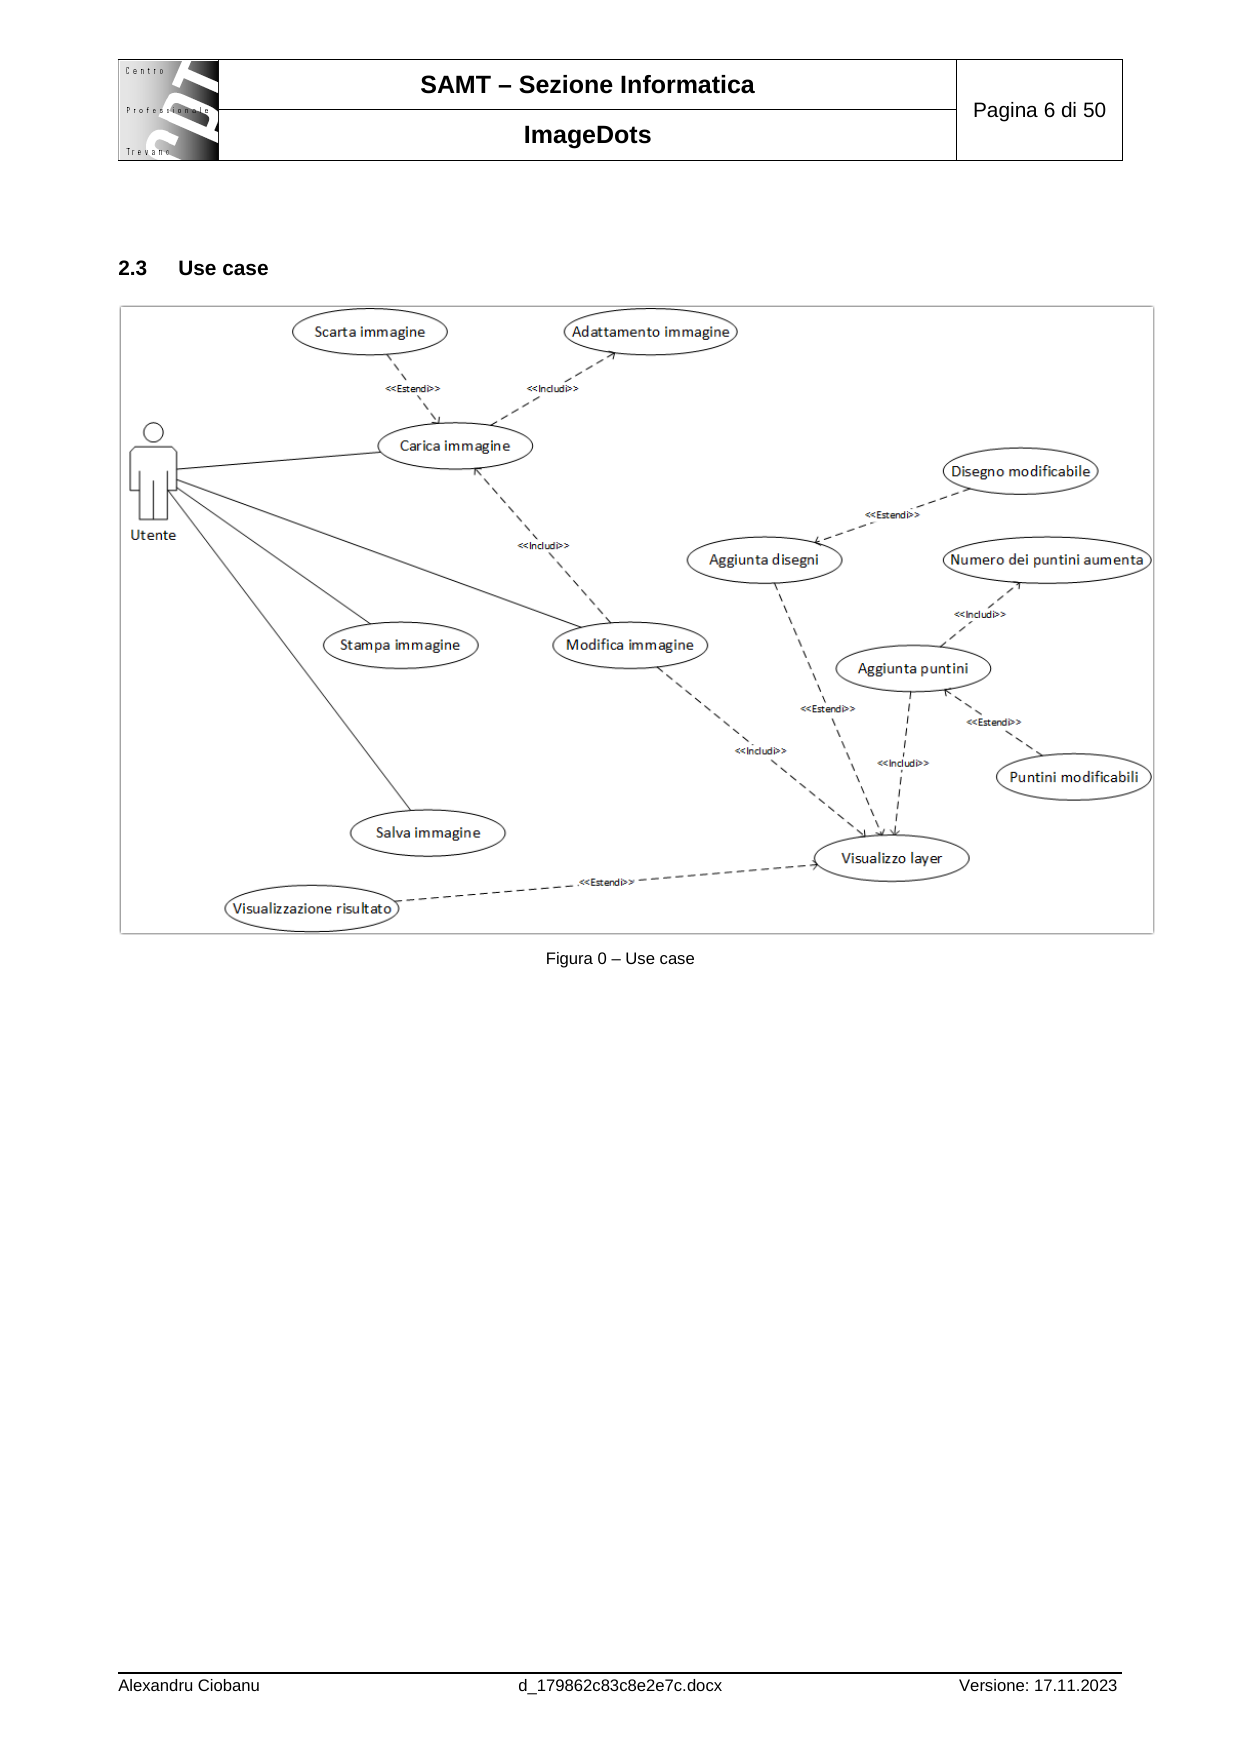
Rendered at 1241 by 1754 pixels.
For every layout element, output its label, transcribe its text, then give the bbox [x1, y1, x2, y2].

picture [121, 307, 1153, 933]
picture [118, 60, 219, 160]
text Figura 0 – Use case [118, 949, 1122, 968]
subtitle Use case [118, 256, 1122, 280]
